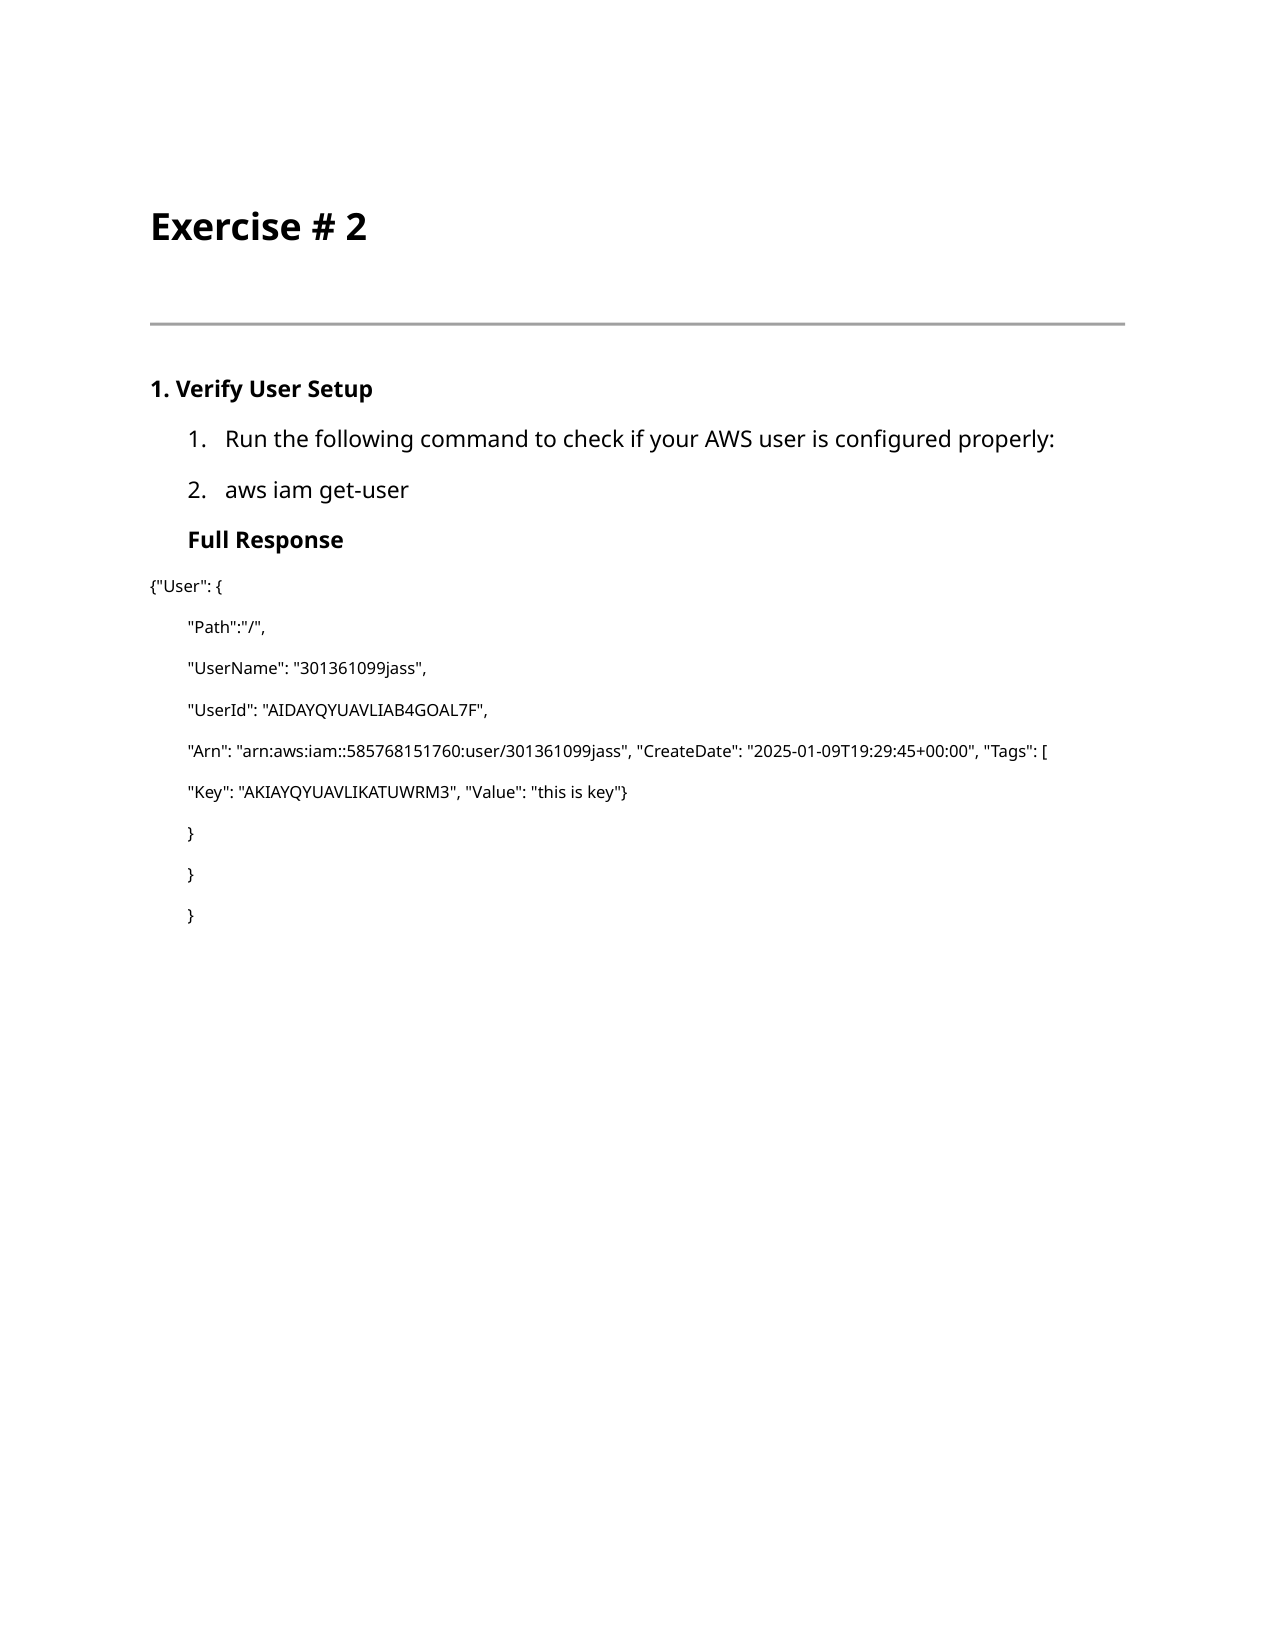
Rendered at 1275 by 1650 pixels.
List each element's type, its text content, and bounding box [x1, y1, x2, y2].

text } [187, 863, 1125, 885]
text "Arn": "arn:aws:iam::585768151760:user/301361099jass", "CreateDate": "2025-01-09T19:29:45+00:00", "Tags": [ [187, 739, 1125, 762]
list Run the following command to check if your AWS user is configured properly: [187, 423, 1125, 455]
text "UserName": "301361099jass", [187, 657, 1125, 680]
list aws iam get-user [187, 474, 1125, 505]
text "Key": "AKIAYQYUAVLIKATUWRM3", "Value": "this is key"} [187, 780, 1125, 803]
text } [187, 822, 1125, 844]
text } [187, 904, 1125, 927]
text Exercise # 2 [150, 200, 1125, 251]
text {"User": { [150, 575, 1125, 597]
text "Path":"/", [187, 616, 1125, 638]
text "UserId": "AIDAYQYUAVLIAB4GOAL7F", [187, 698, 1125, 721]
text Full Response [187, 524, 1125, 556]
text 1. Verify User Setup [150, 373, 1125, 404]
